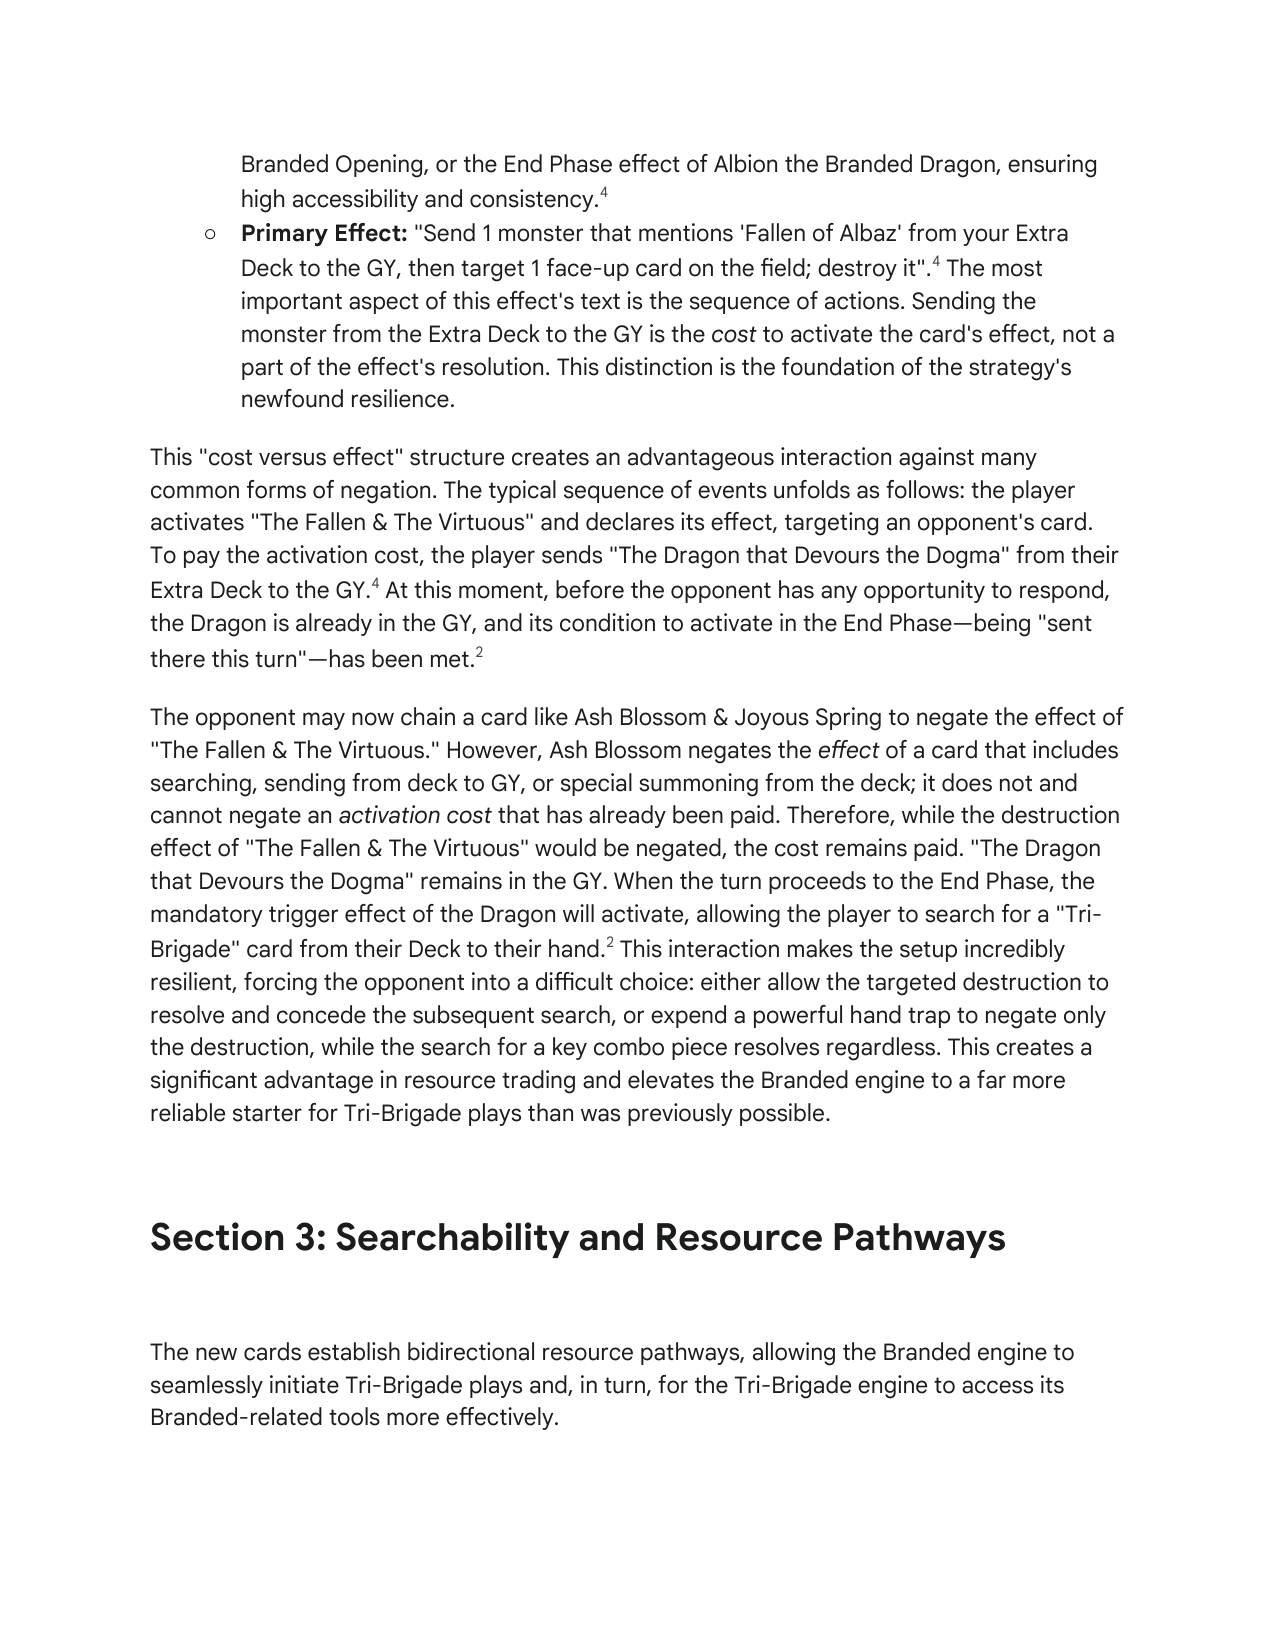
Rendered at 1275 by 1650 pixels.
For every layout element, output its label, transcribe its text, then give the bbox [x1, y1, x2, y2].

text The opponent may now chain a card like Ash Blossom & Joyous Spring to negate the effect of "The Fallen & The Virtuous." However, Ash Blossom negates the effect of a card that includes searching, sending from deck to GY, or special summoning from the deck; it does not and cannot negate an activation cost that has already been paid. Therefore, while the destruction effect of "The Fallen & The Virtuous" would be negated, the cost remains paid. "The Dragon that Devours the Dogma" remains in the GY. When the turn proceeds to the End Phase, the mandatory trigger effect of the Dragon will activate, allowing the player to search for a "Tri-Brigade" card from their Deck to their hand.2 This interaction makes the setup incredibly resilient, forcing the opponent into a difficult choice: either allow the targeted destruction to resolve and concede the subsequent search, or expend a powerful hand trap to negate only the destruction, while the search for a key combo piece resolves regardless. This creates a significant advantage in resource trading and elevates the Branded engine to a far more reliable starter for Tri-Brigade plays than was previously possible. [150, 703, 1125, 1128]
text The new cards establish bidirectional resource pathways, allowing the Branded engine to seamlessly initiate Tri-Brigade plays and, in turn, for the Tri-Brigade engine to access its Branded-related tools more effectively. [150, 1338, 1125, 1432]
list Primary Effect: "Send 1 monster that mentions 'Fallen of Albaz' from your Extra Deck to the GY, then target 1 face-up card on the field; destroy it".4 The most important aspect of this effect's text is the sequence of actions. Sending the monster from the Extra Deck to the GY is the cost to activate the card's effect, not a part of the effect's resolution. This distinction is the foundation of the strategy's newfound resilience. [203, 219, 1125, 414]
text This "cost versus effect" structure creates an advantageous interaction against many common forms of negation. The typical sequence of events unfolds as follows: the player activates "The Fallen & The Virtuous" and declares its effect, targeting an opponent's card. To pay the activation cost, the player sends "The Dragon that Devours the Dogma" from their Extra Deck to the GY.4 At this moment, before the opponent has any opportunity to respond, the Dragon is already in the GY, and its condition to activate in the End Phase—being "sent there this turn"—has been met.2 [150, 443, 1125, 674]
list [203, 150, 1125, 214]
subtitle Section 3: Searchability and Resource Pathways [150, 1214, 1125, 1261]
